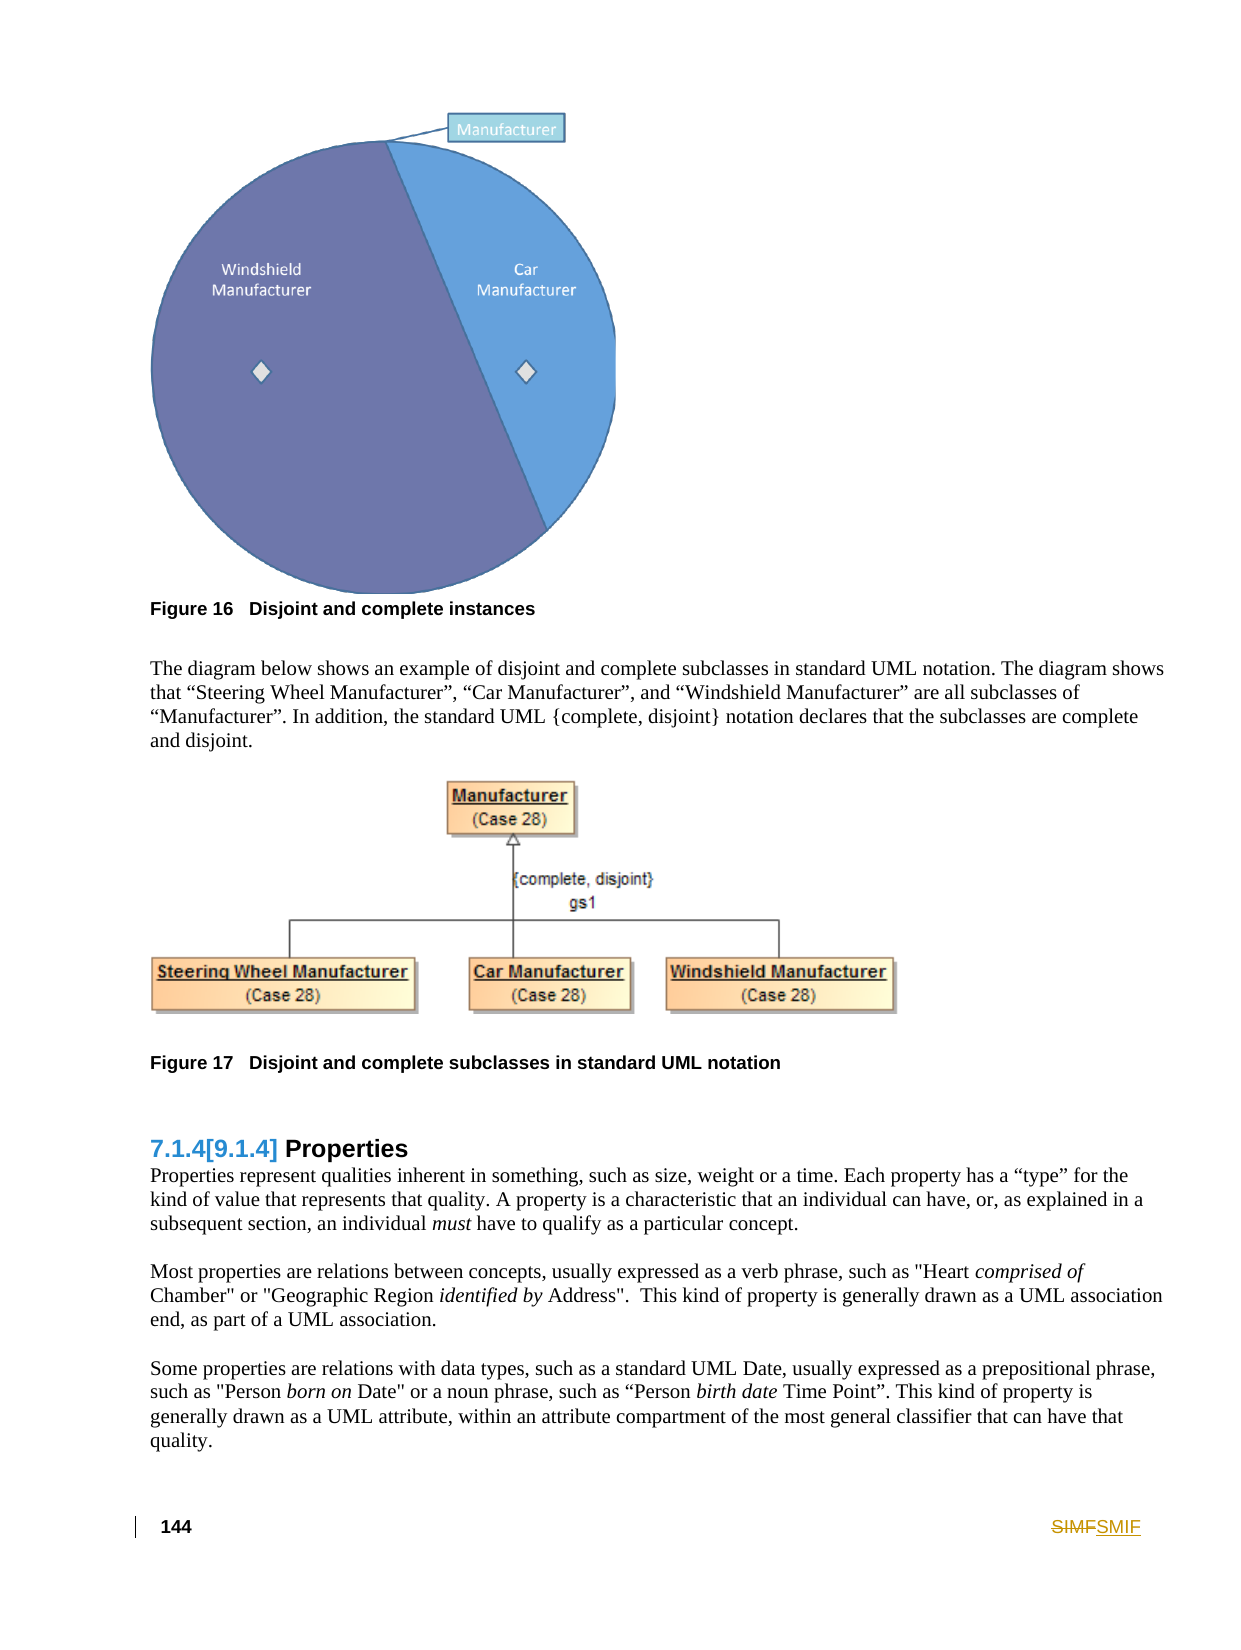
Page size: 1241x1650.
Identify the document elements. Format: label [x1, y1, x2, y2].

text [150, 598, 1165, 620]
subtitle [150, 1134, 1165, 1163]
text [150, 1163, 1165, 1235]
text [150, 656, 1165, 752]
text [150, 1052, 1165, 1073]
picture [150, 776, 902, 1014]
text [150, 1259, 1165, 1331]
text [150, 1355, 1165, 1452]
